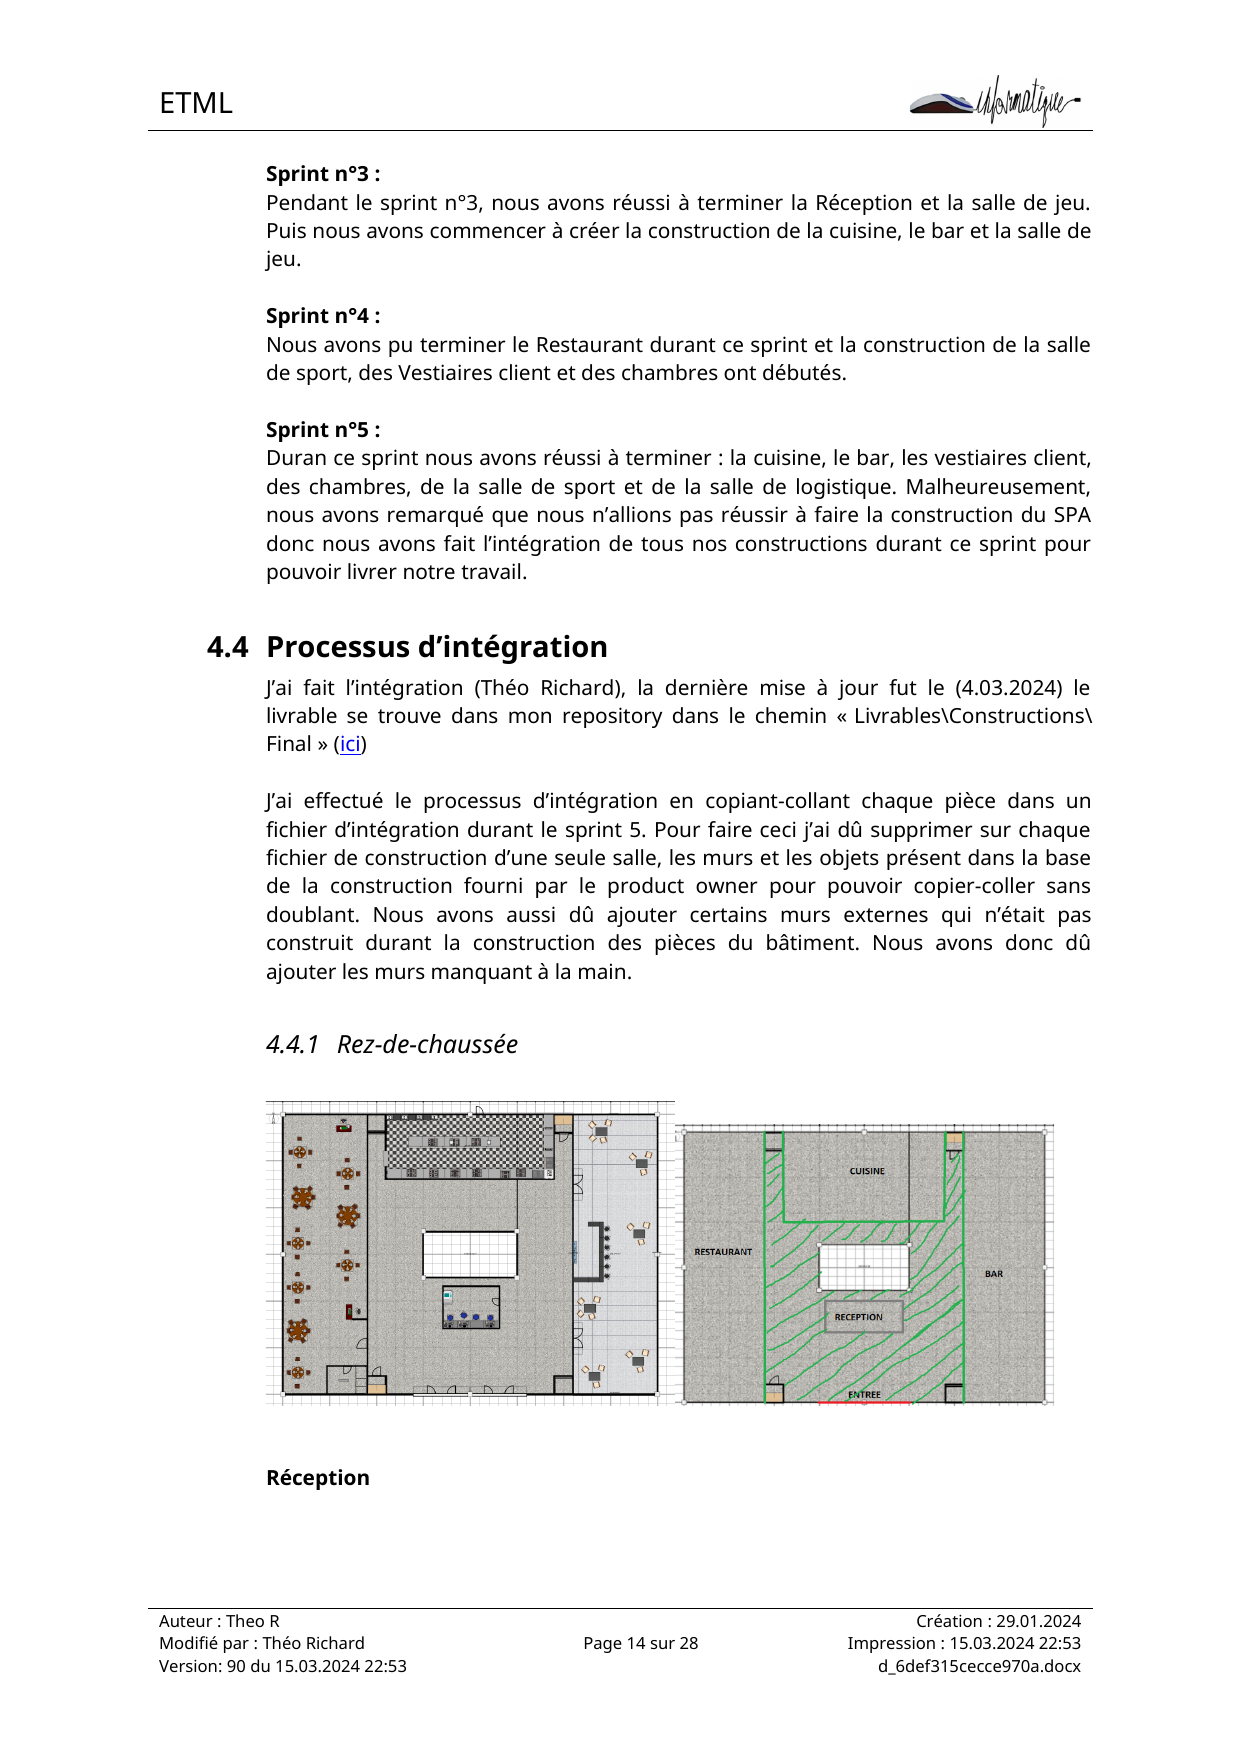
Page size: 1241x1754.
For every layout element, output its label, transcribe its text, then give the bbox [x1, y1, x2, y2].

text Nous avons pu terminer le Restaurant durant ce sprint et la construction de la salle de sport, des Vestiaires client et des chambres ont débutés. [266, 330, 1092, 387]
subtitle Processus d’intégration [207, 627, 1092, 666]
picture [265, 1101, 1055, 1406]
text Sprint n°5 : [266, 415, 1092, 443]
subtitle Rez-de-chaussée [266, 1026, 1092, 1060]
text Duran ce sprint nous avons réussi à terminer : la cuisine, le bar, les vestiaires client, des chambres, de la salle de sport et de la salle de logistique. Malheureusement, nous avons remarqué que nous n’allions pas réussir à faire la construction du SPA donc nous avons fait l’intégration de tous nos constructions durant ce sprint pour pouvoir livrer notre travail. [266, 443, 1092, 586]
text Sprint n°3 : [266, 159, 1092, 188]
text Pendant le sprint n°3, nous avons réussi à terminer la Réception et la salle de jeu. Puis nous avons commencer à créer la construction de la cuisine, le bar et la salle de jeu. [266, 188, 1092, 273]
text J’ai fait l’intégration (Théo Richard), la dernière mise à jour fut le (4.03.2024) le livrable se trouve dans mon repository dans le chemin « Livrables\Constructions\Final » (ici) [266, 673, 1092, 758]
picture [909, 75, 1082, 128]
text Sprint n°4 : [266, 301, 1092, 330]
text Réception [266, 1463, 1092, 1491]
text J’ai effectué le processus d’intégration en copiant-collant chaque pièce dans un fichier d’intégration durant le sprint 5. Pour faire ceci j’ai dû supprimer sur chaque fichier de construction d’une seule salle, les murs et les objets présent dans la base de la construction fourni par le product owner pour pouvoir copier-coller sans doublant. Nous avons aussi dû ajouter certains murs externes qui n’était pas construit durant la construction des pièces du bâtiment. Nous avons donc dû ajouter les murs manquant à la main. [266, 786, 1092, 985]
